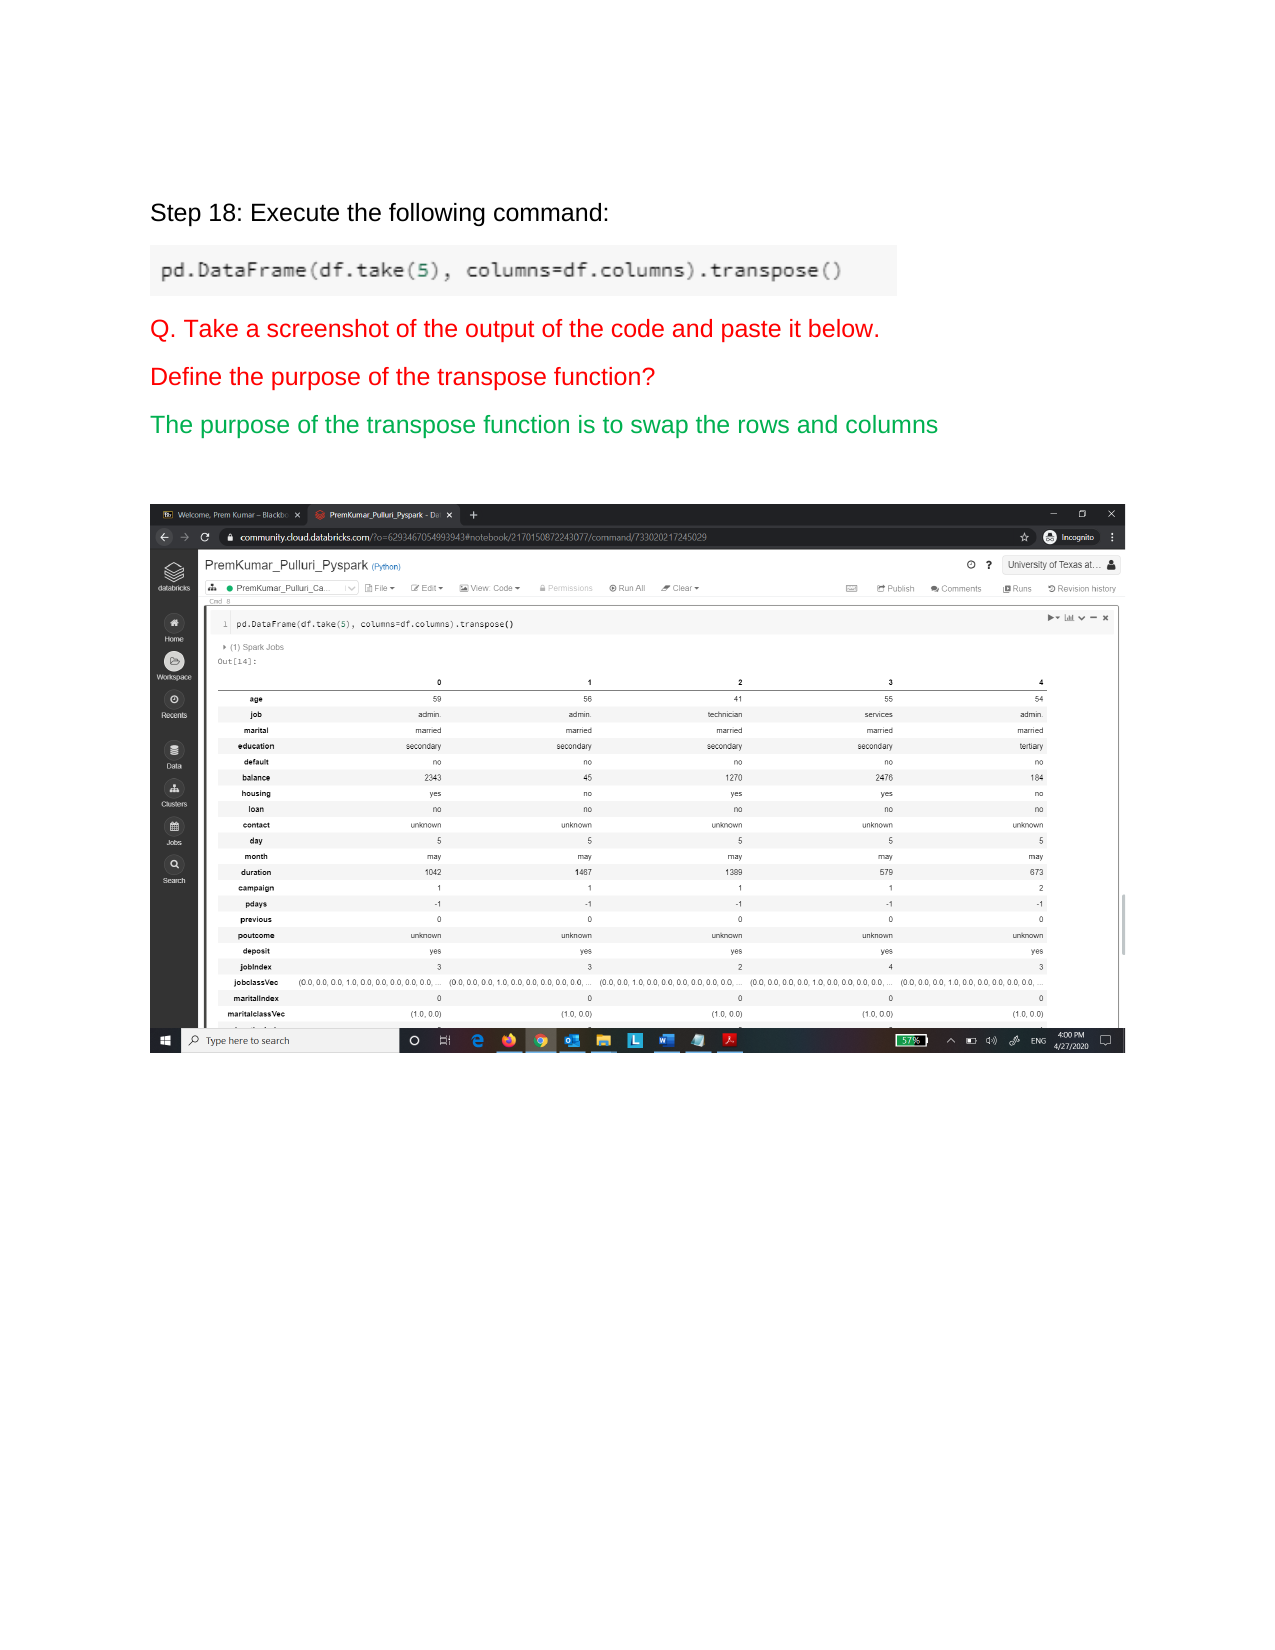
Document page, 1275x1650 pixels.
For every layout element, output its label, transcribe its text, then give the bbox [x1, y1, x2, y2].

picture [150, 504, 1125, 1053]
picture [150, 245, 897, 296]
text Q. Take a screenshot of the output of the code and paste it below. [150, 314, 1125, 343]
text Define the purpose of the transpose function? [150, 362, 1125, 391]
text Step 18: Execute the following command: [150, 198, 1125, 226]
text The purpose of the transpose function is to swap the rows and columns [150, 410, 1125, 438]
